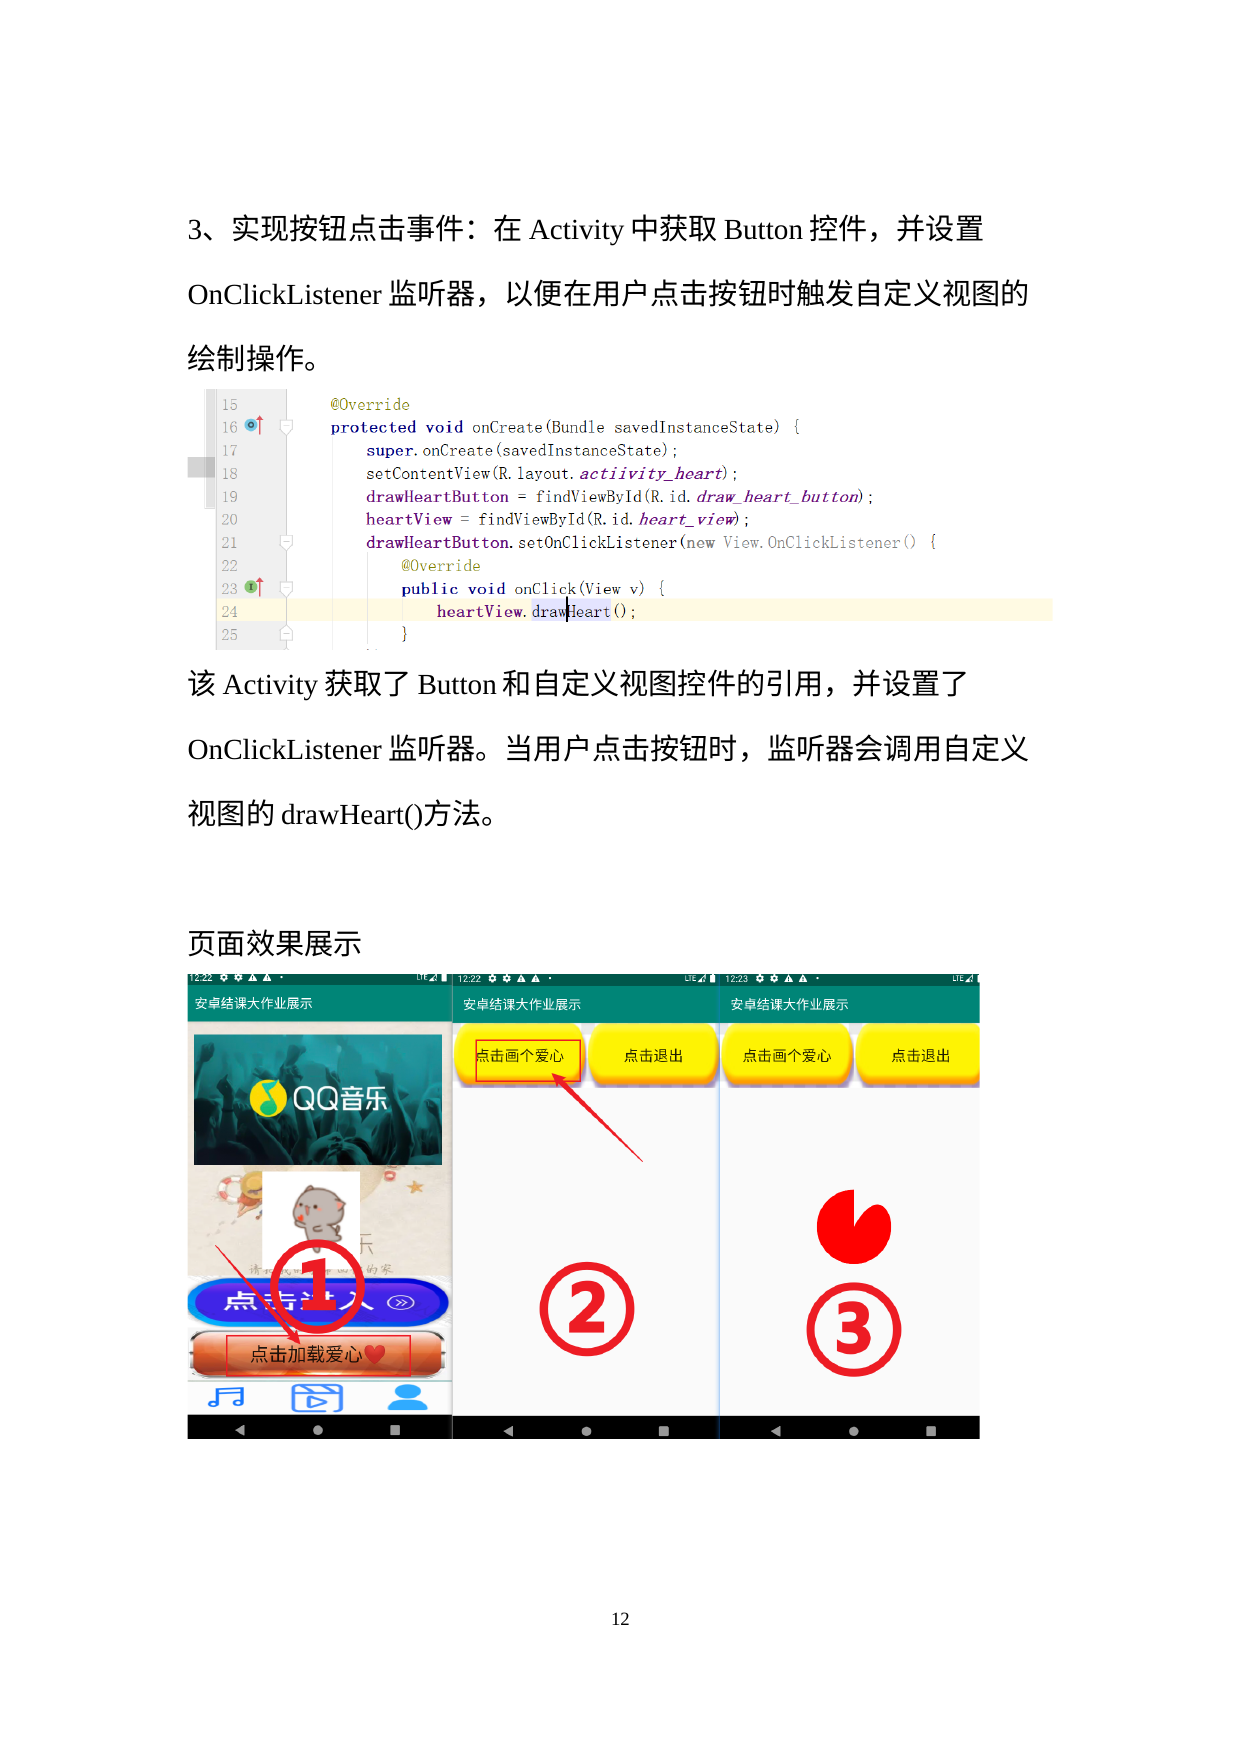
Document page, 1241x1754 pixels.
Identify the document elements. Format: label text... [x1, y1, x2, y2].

text 该Activity获取了Button和自定义视图控件的引用，并设置了OnClickListener监听器。当用户点击按钮时，监听器会调用自定义视图的drawHeart()方法。 [187, 650, 1053, 844]
picture [187, 974, 980, 1439]
text 页面效果展示 [187, 909, 1053, 974]
picture [187, 389, 1053, 650]
text 3、实现按钮点击事件：在Activity中获取Button控件，并设置OnClickListener监听器，以便在用户点击按钮时触发自定义视图的绘制操作。 [187, 194, 1053, 389]
